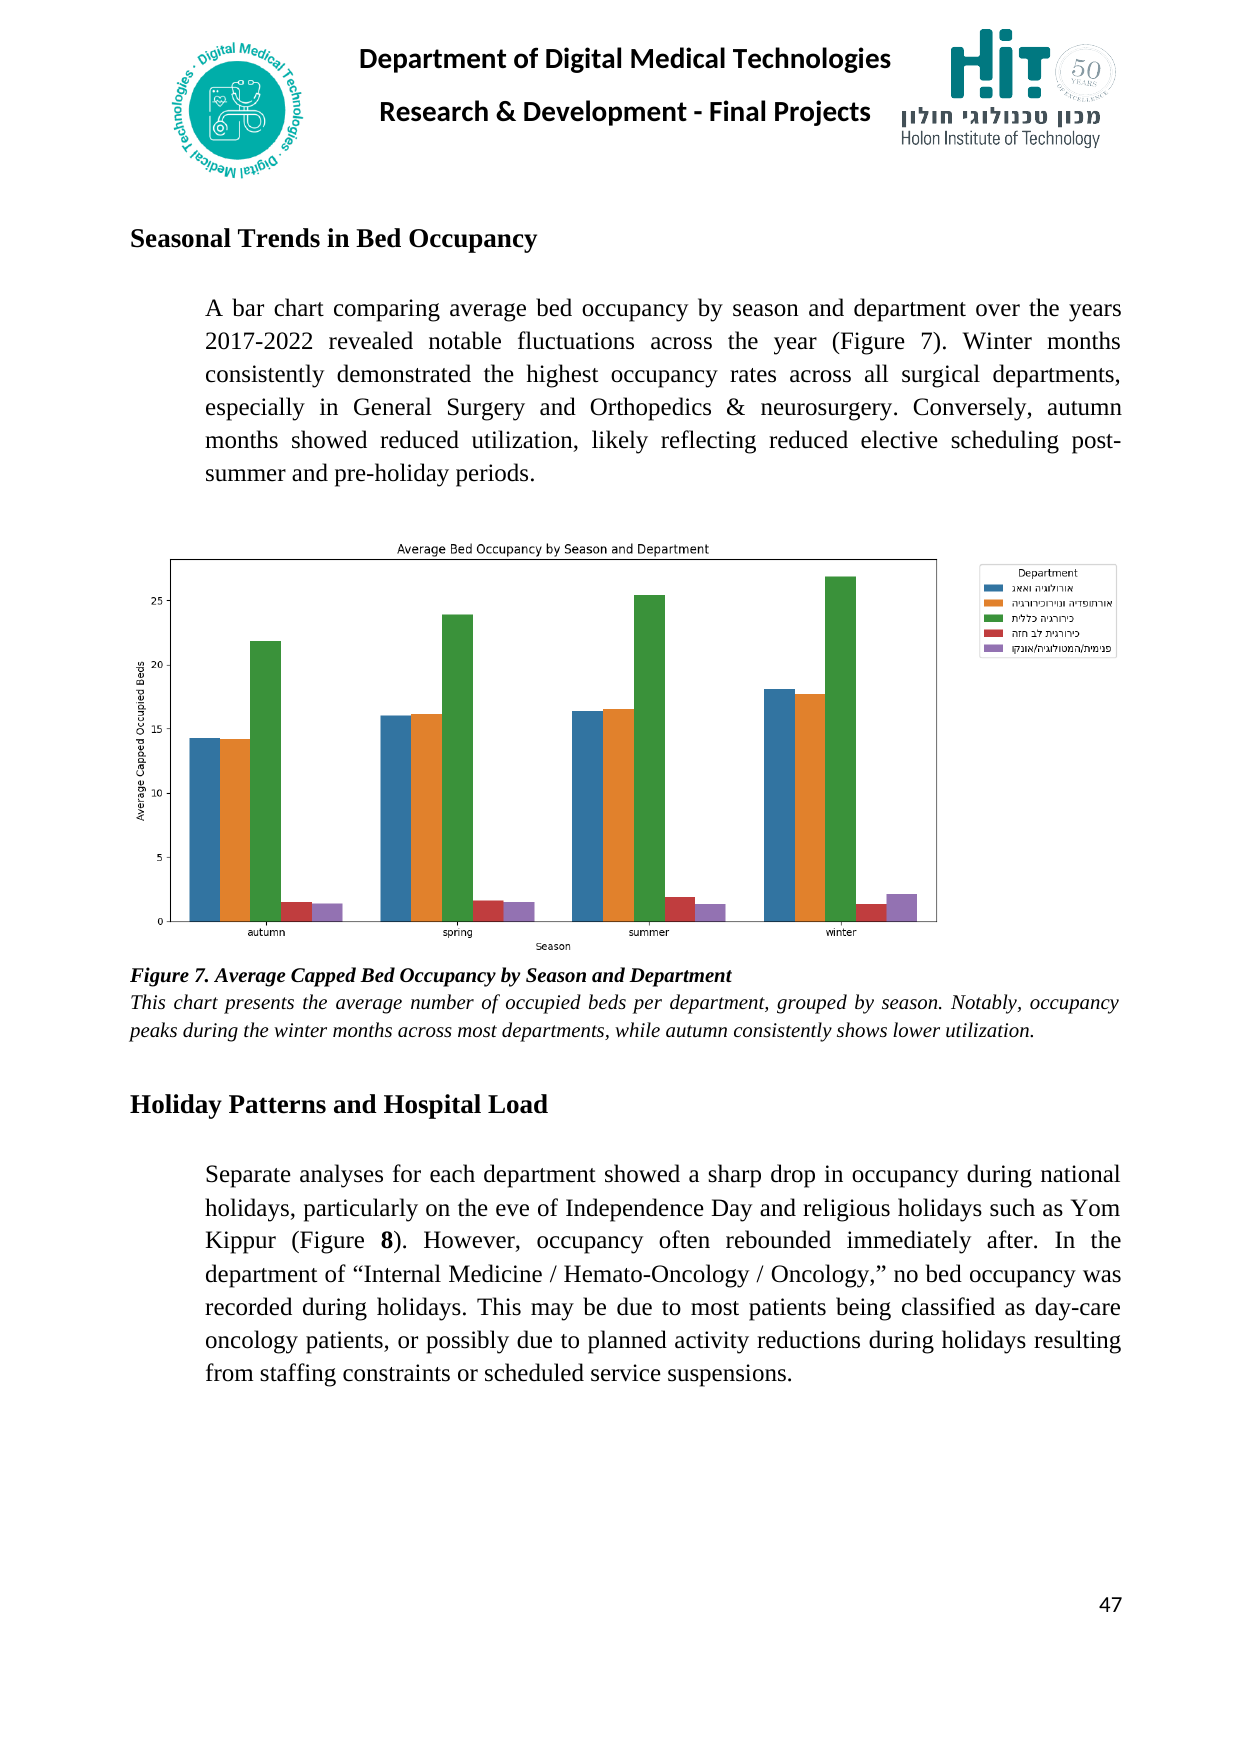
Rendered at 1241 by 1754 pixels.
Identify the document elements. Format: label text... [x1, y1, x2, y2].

text Figure 7. Average Capped Bed Occupancy by Season and Department [130, 963, 1122, 987]
text Seasonal Trends in Bed Occupancy [130, 222, 1122, 253]
text Holiday Patterns and Hospital Load [130, 1088, 1122, 1119]
text This chart presents the average number of occupied beds per department, grouped by season. Notably, occupancy peaks during the winter months across most departments, while autumn consistently shows lower utilization. [130, 990, 1122, 1042]
text A bar chart comparing average bed occupancy by season and department over the years 2017-2022 revealed notable fluctuations across the year (Figure 7). Winter months consistently demonstrated the highest occupancy rates across all surgical departments, especially in General Surgery and Orthopedics & neurosurgery. Conversely, autumn months showed reduced utilization, likely reflecting reduced elective scheduling post-summer and pre-holiday periods. [205, 293, 1122, 487]
text Separate analyses for each department showed a sharp drop in occupancy during national holidays, particularly on the eve of Independence Day and religious holidays such as Yom Kippur (Figure 8). However, occupancy often rebounded immediately after. In the department of “Internal Medicine / Hemato-Oncology / Oncology,” no bed occupancy was recorded during holidays. This may be due to most patients being classified as day-care oncology patients, or possibly due to planned activity reductions during holidays resulting from staffing constraints or scheduled service suspensions. [205, 1159, 1122, 1386]
picture [167, 34, 311, 185]
picture [897, 26, 1123, 152]
picture [129, 537, 1123, 959]
